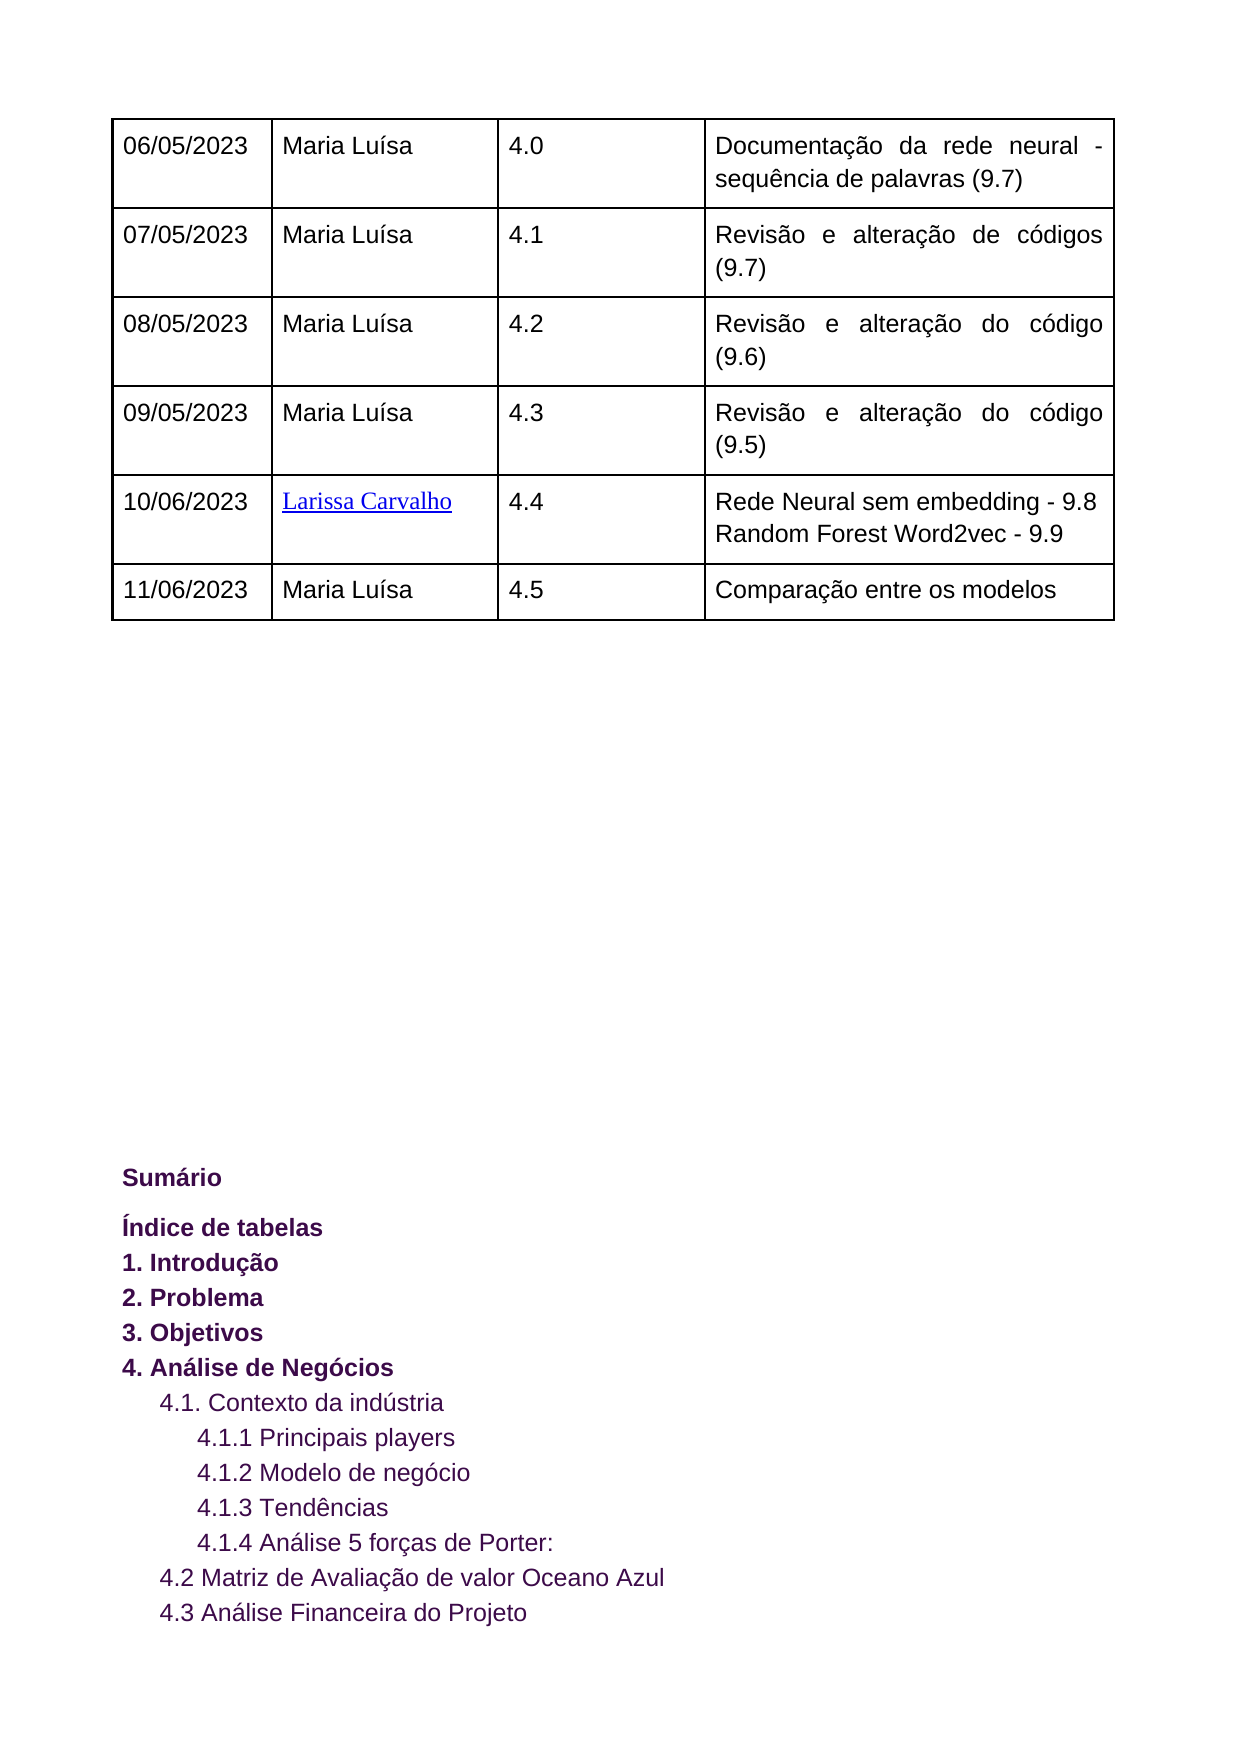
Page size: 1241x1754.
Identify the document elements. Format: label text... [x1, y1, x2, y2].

table_cell 10/06/2023 [114, 476, 271, 563]
table_cell 07/05/2023 [114, 209, 271, 296]
text Sumário [122, 1163, 1122, 1192]
table_cell Larissa Carvalho [273, 476, 497, 563]
table_cell 4.5 [499, 565, 704, 619]
table_cell Maria Luísa [273, 565, 497, 619]
table_cell Documentação da rede neural - sequência de palavras (9.7) [706, 120, 1113, 207]
table_cell Maria Luísa [273, 209, 497, 296]
table_cell Rede Neural sem embedding - 9.8 Random Forest Word2vec - 9.9 [706, 476, 1113, 563]
table_cell Maria Luísa [273, 298, 497, 385]
table_cell Revisão e alteração de códigos (9.7) [706, 209, 1113, 296]
table_cell 4.4 [499, 476, 704, 563]
table_cell Revisão e alteração do código (9.5) [706, 387, 1113, 474]
table_cell 11/06/2023 [114, 565, 271, 619]
table_cell 08/05/2023 [114, 298, 271, 385]
table_cell 4.0 [499, 120, 704, 207]
table_cell 4.3 [499, 387, 704, 474]
table_cell Comparação entre os modelos [706, 565, 1113, 619]
table_cell Revisão e alteração do código (9.6) [706, 298, 1113, 385]
table_cell Maria Luísa [273, 120, 497, 207]
table_cell Maria Luísa [273, 387, 497, 474]
table_cell 4.2 [499, 298, 704, 385]
table_cell 06/05/2023 [114, 120, 271, 207]
table_cell 4.1 [499, 209, 704, 296]
table_cell 09/05/2023 [114, 387, 271, 474]
